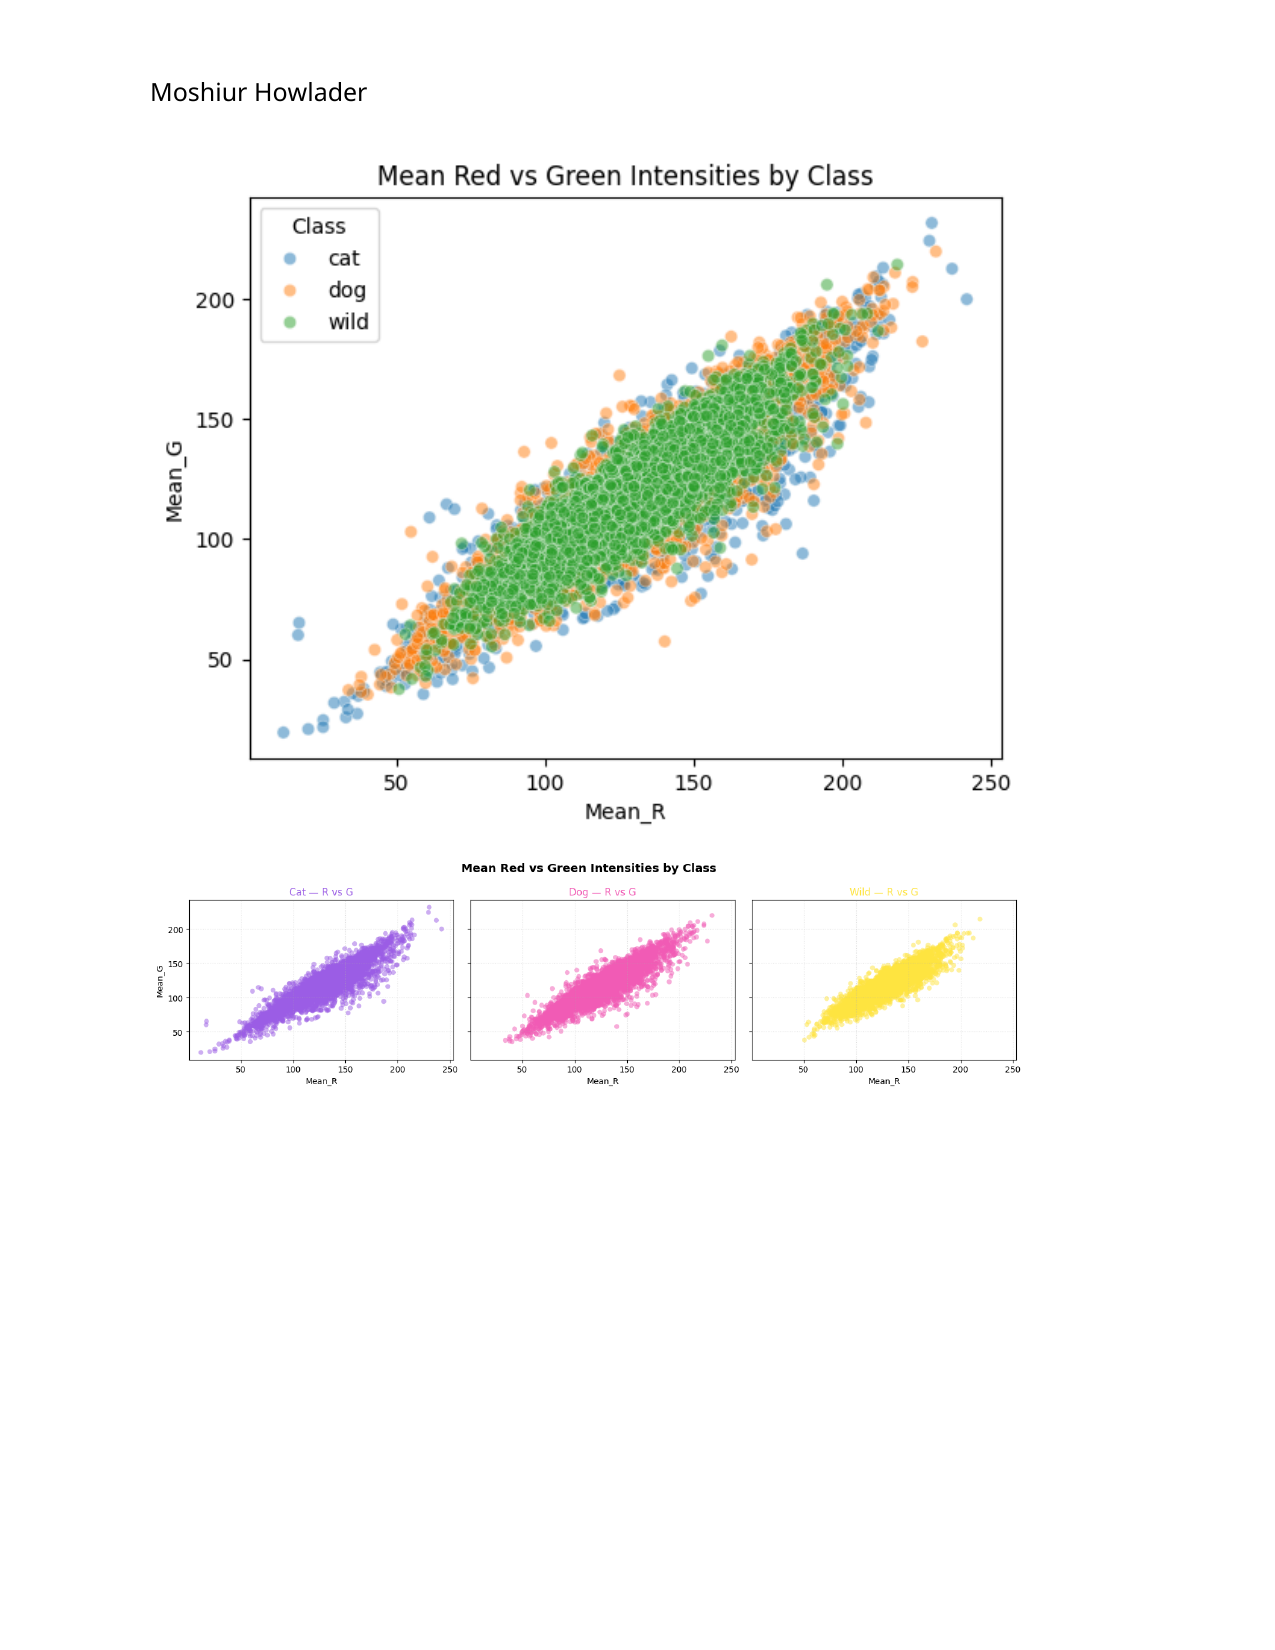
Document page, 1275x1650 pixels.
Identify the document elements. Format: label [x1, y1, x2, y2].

picture [150, 857, 1025, 1091]
picture [150, 150, 1025, 839]
